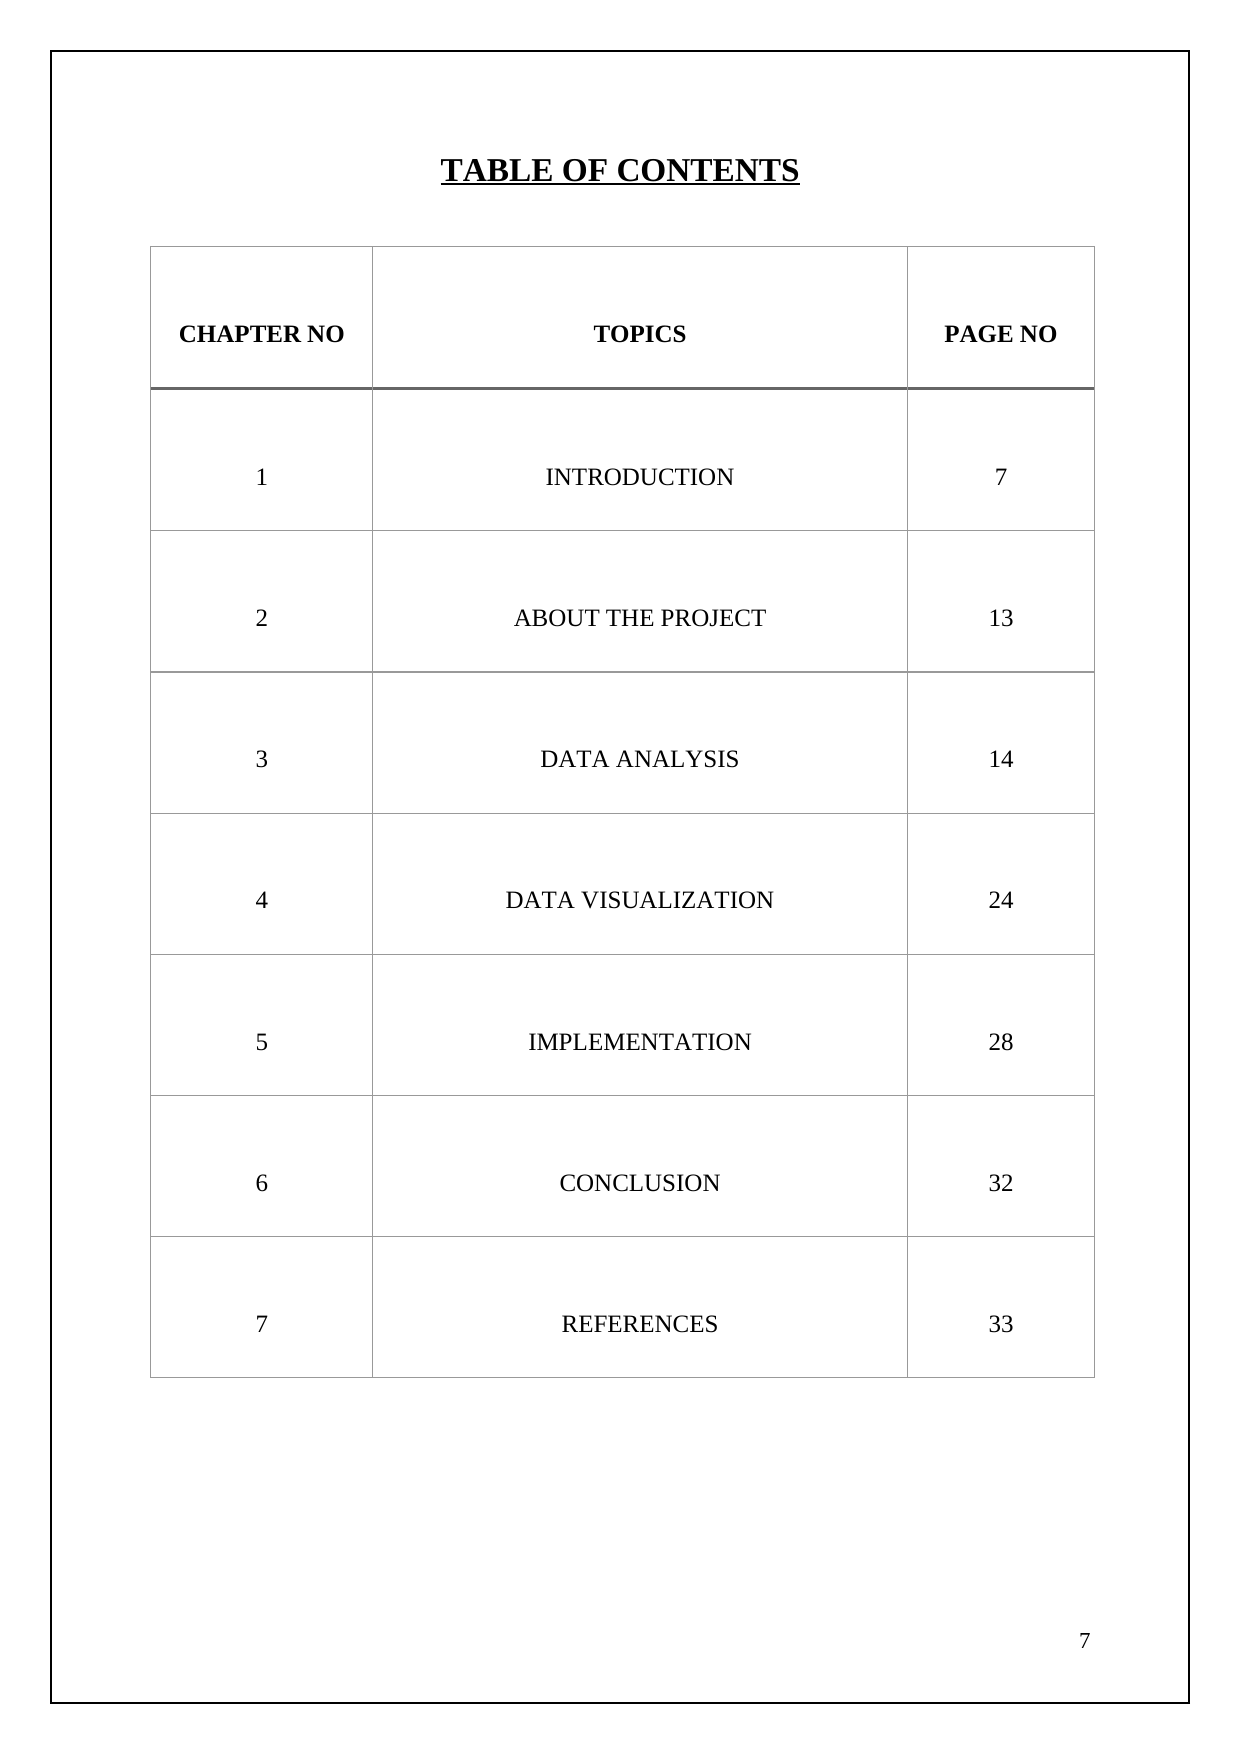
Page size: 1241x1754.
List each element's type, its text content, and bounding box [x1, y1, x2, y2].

table_cell 13 [908, 531, 1094, 671]
table_cell IMPLEMENTATION [373, 955, 907, 1095]
table_cell REFERENCES [373, 1237, 907, 1377]
table_cell 28 [908, 955, 1094, 1095]
table_cell CONCLUSION [373, 1096, 907, 1236]
table_cell 3 [151, 673, 372, 812]
table_header CHAPTER NO [151, 247, 372, 387]
table_cell 6 [151, 1096, 372, 1236]
table_cell 33 [908, 1237, 1094, 1377]
table_cell 2 [151, 531, 372, 671]
table_cell 1 [151, 390, 372, 530]
table_cell 5 [151, 955, 372, 1095]
table_cell DATA ANALYSIS [373, 673, 907, 812]
table_cell DATA VISUALIZATION [373, 814, 907, 954]
table_cell ABOUT THE PROJECT [373, 531, 907, 671]
table_cell 24 [908, 814, 1094, 954]
table_cell 7 [908, 390, 1094, 530]
table_cell INTRODUCTION [373, 390, 907, 530]
table_cell 14 [908, 673, 1094, 812]
table_cell 7 [151, 1237, 372, 1377]
table_cell 32 [908, 1096, 1094, 1236]
text TABLE OF CONTENTS [150, 150, 1090, 188]
table_header PAGE NO [908, 247, 1094, 387]
table_cell 4 [151, 814, 372, 954]
table_header TOPICS [373, 247, 907, 387]
